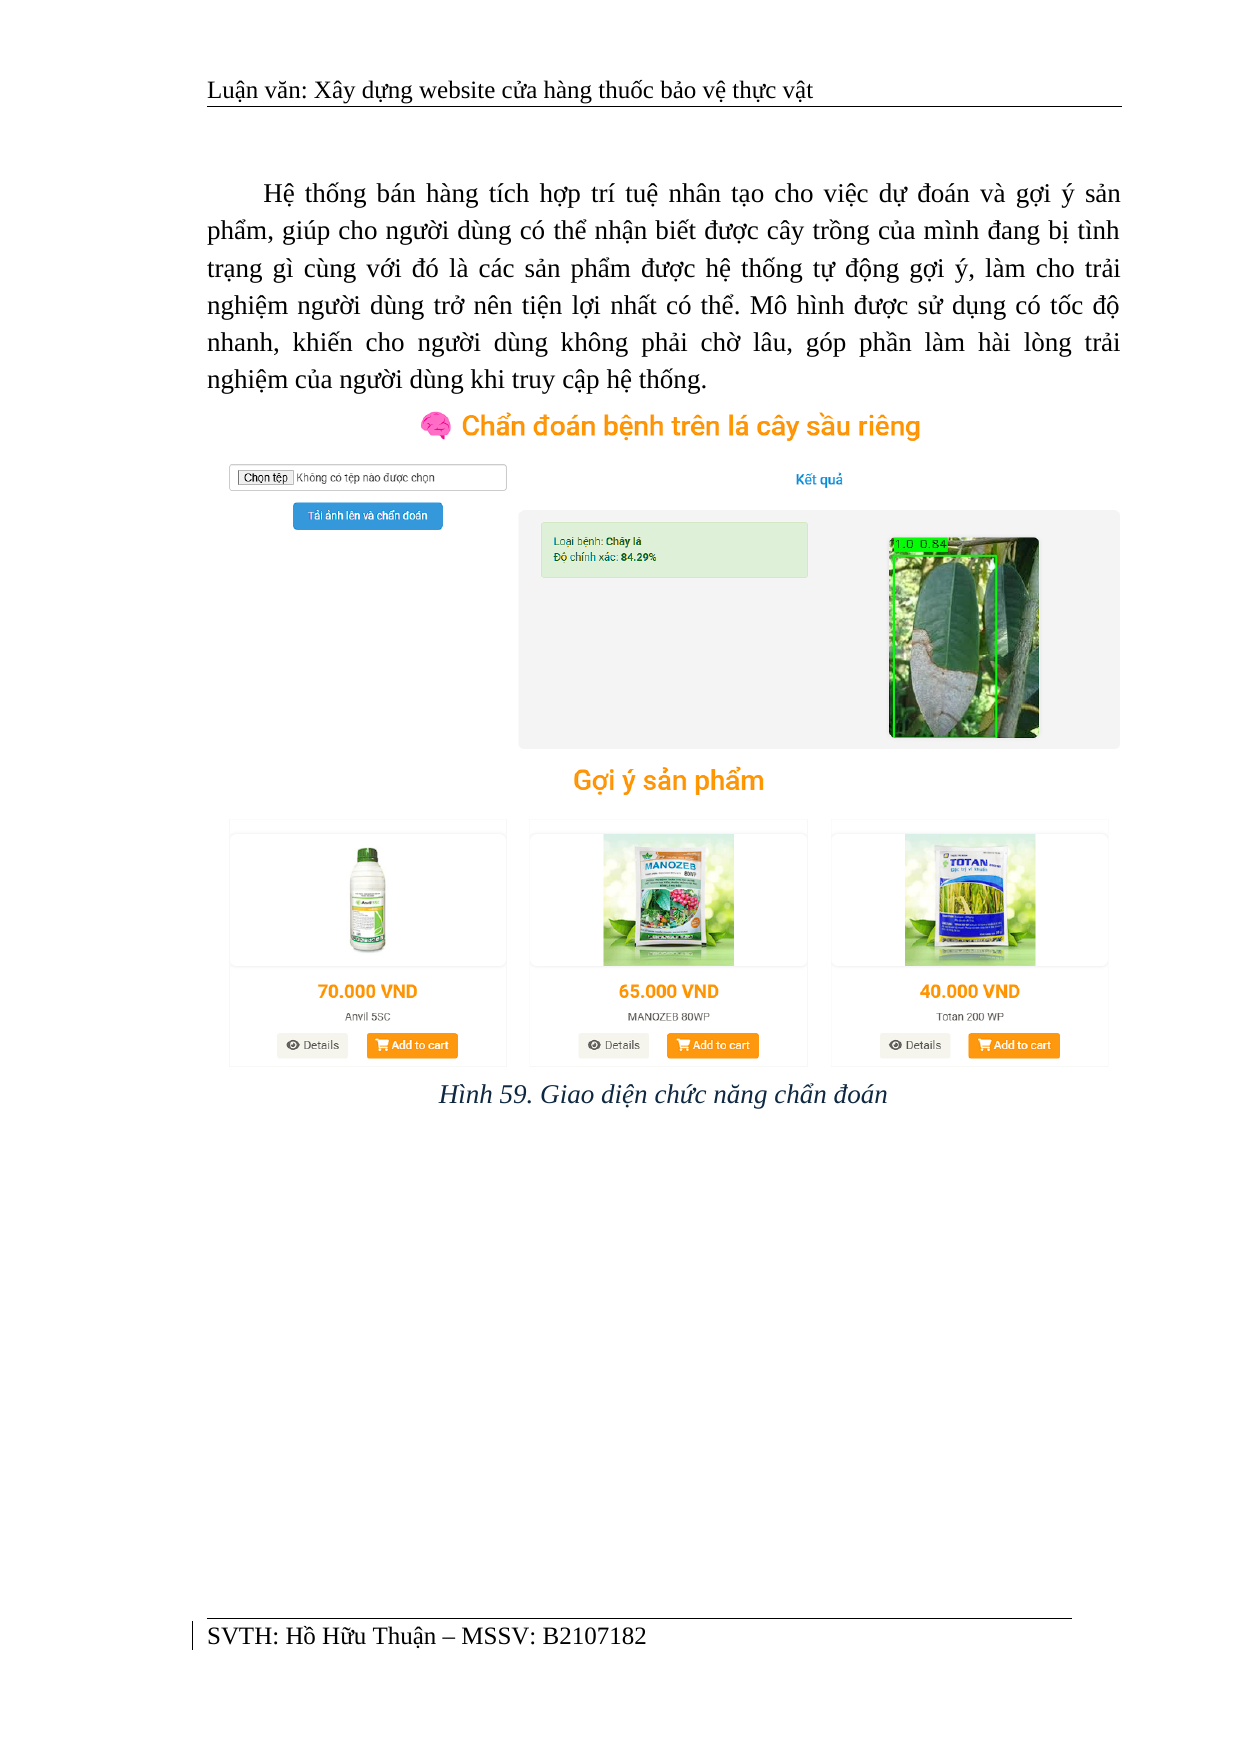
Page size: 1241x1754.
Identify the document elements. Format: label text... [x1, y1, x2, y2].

text Hệ thống bán hàng tích hợp trí tuệ nhân tạo cho việc dự đoán và gợi ý sản phẩm, giúp cho người dùng có thể nhận biết được cây trồng của mình đang bị tình trạng gì cùng với đó là các sản phẩm được hệ thống tự động gợi ý, làm cho trải nghiệm người dùng trở nên tiện lợi nhất có thể. Mô hình được sử dụng có tốc độ nhanh, khiến cho người dùng không phải chờ lâu, góp phần làm hài lòng trải nghiệm của người dùng khi truy cập hệ thống. [207, 177, 1122, 395]
picture [206, 401, 1123, 1073]
